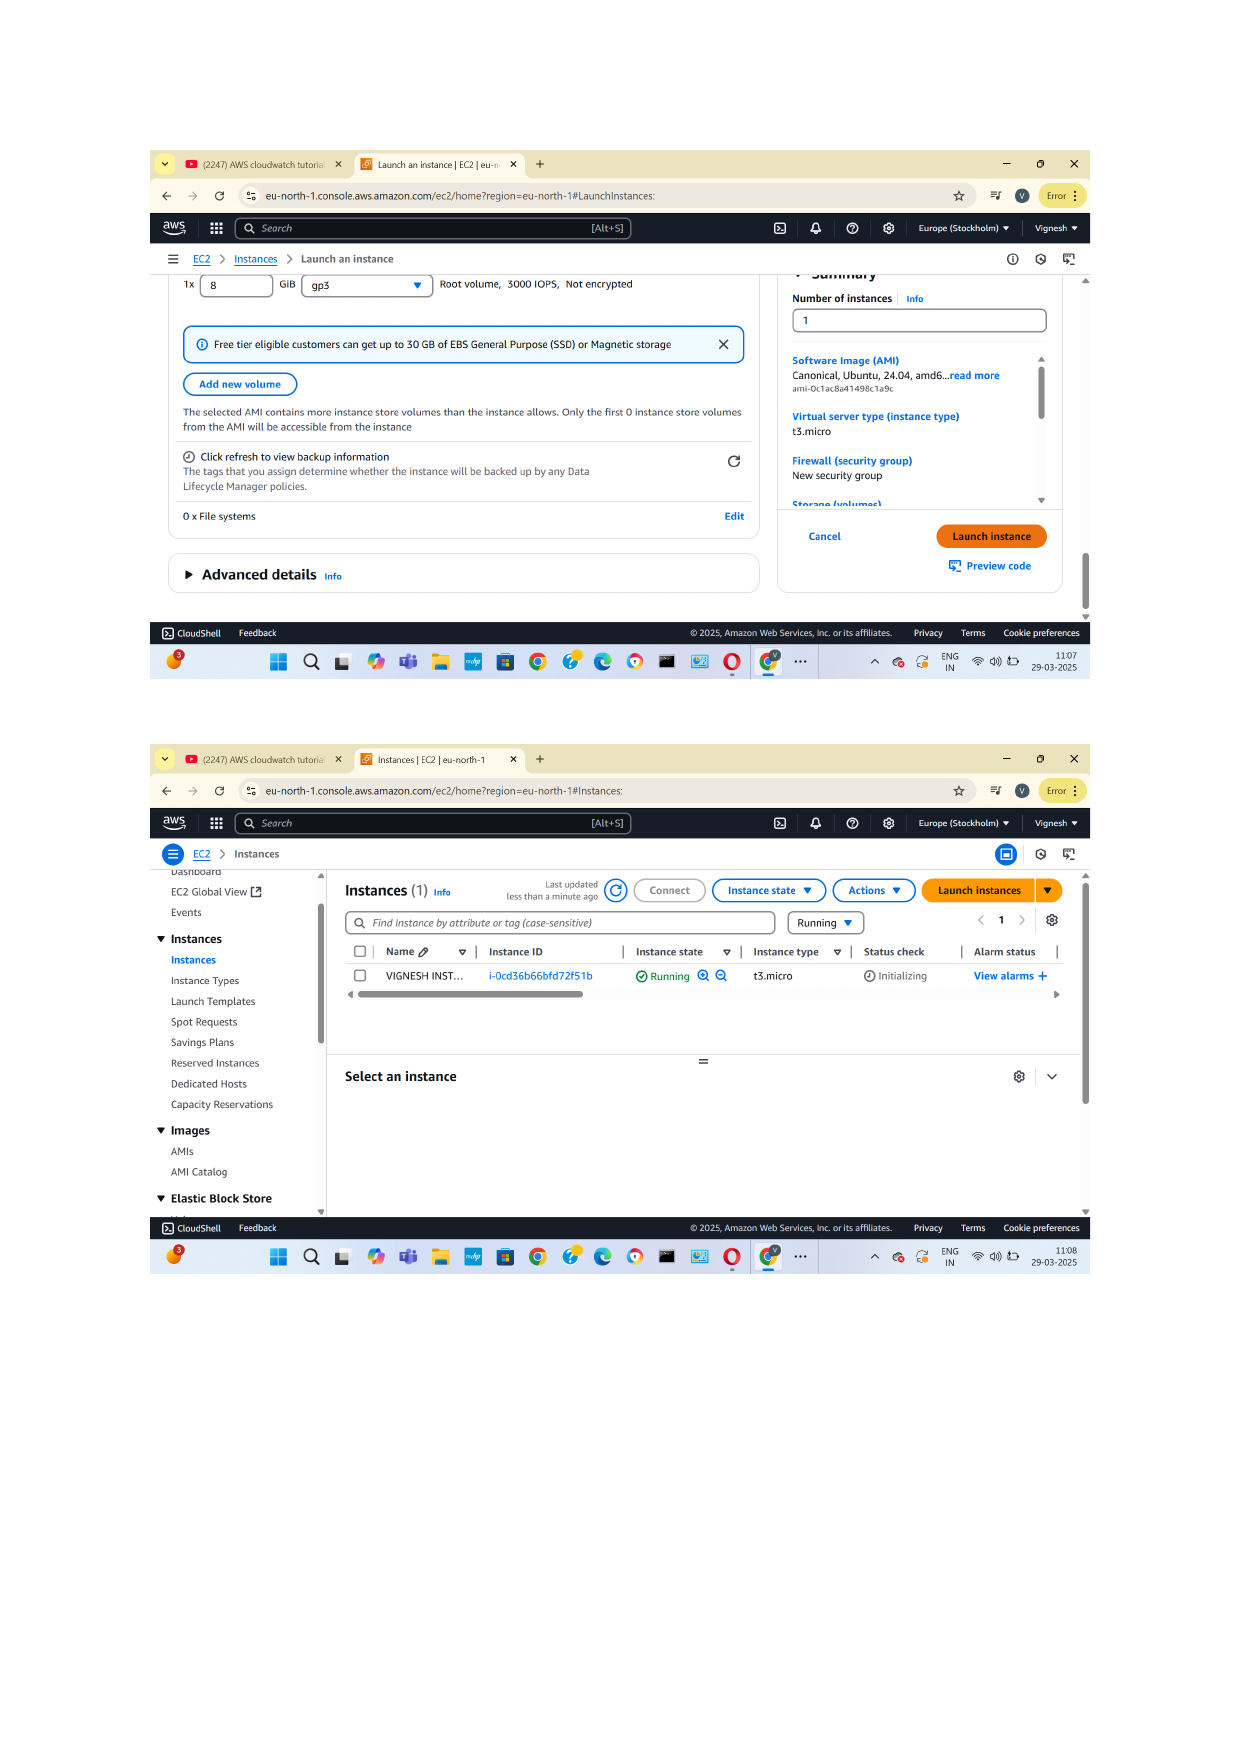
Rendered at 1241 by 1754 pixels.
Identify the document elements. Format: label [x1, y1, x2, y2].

picture [150, 150, 1091, 679]
picture [150, 744, 1091, 1274]
